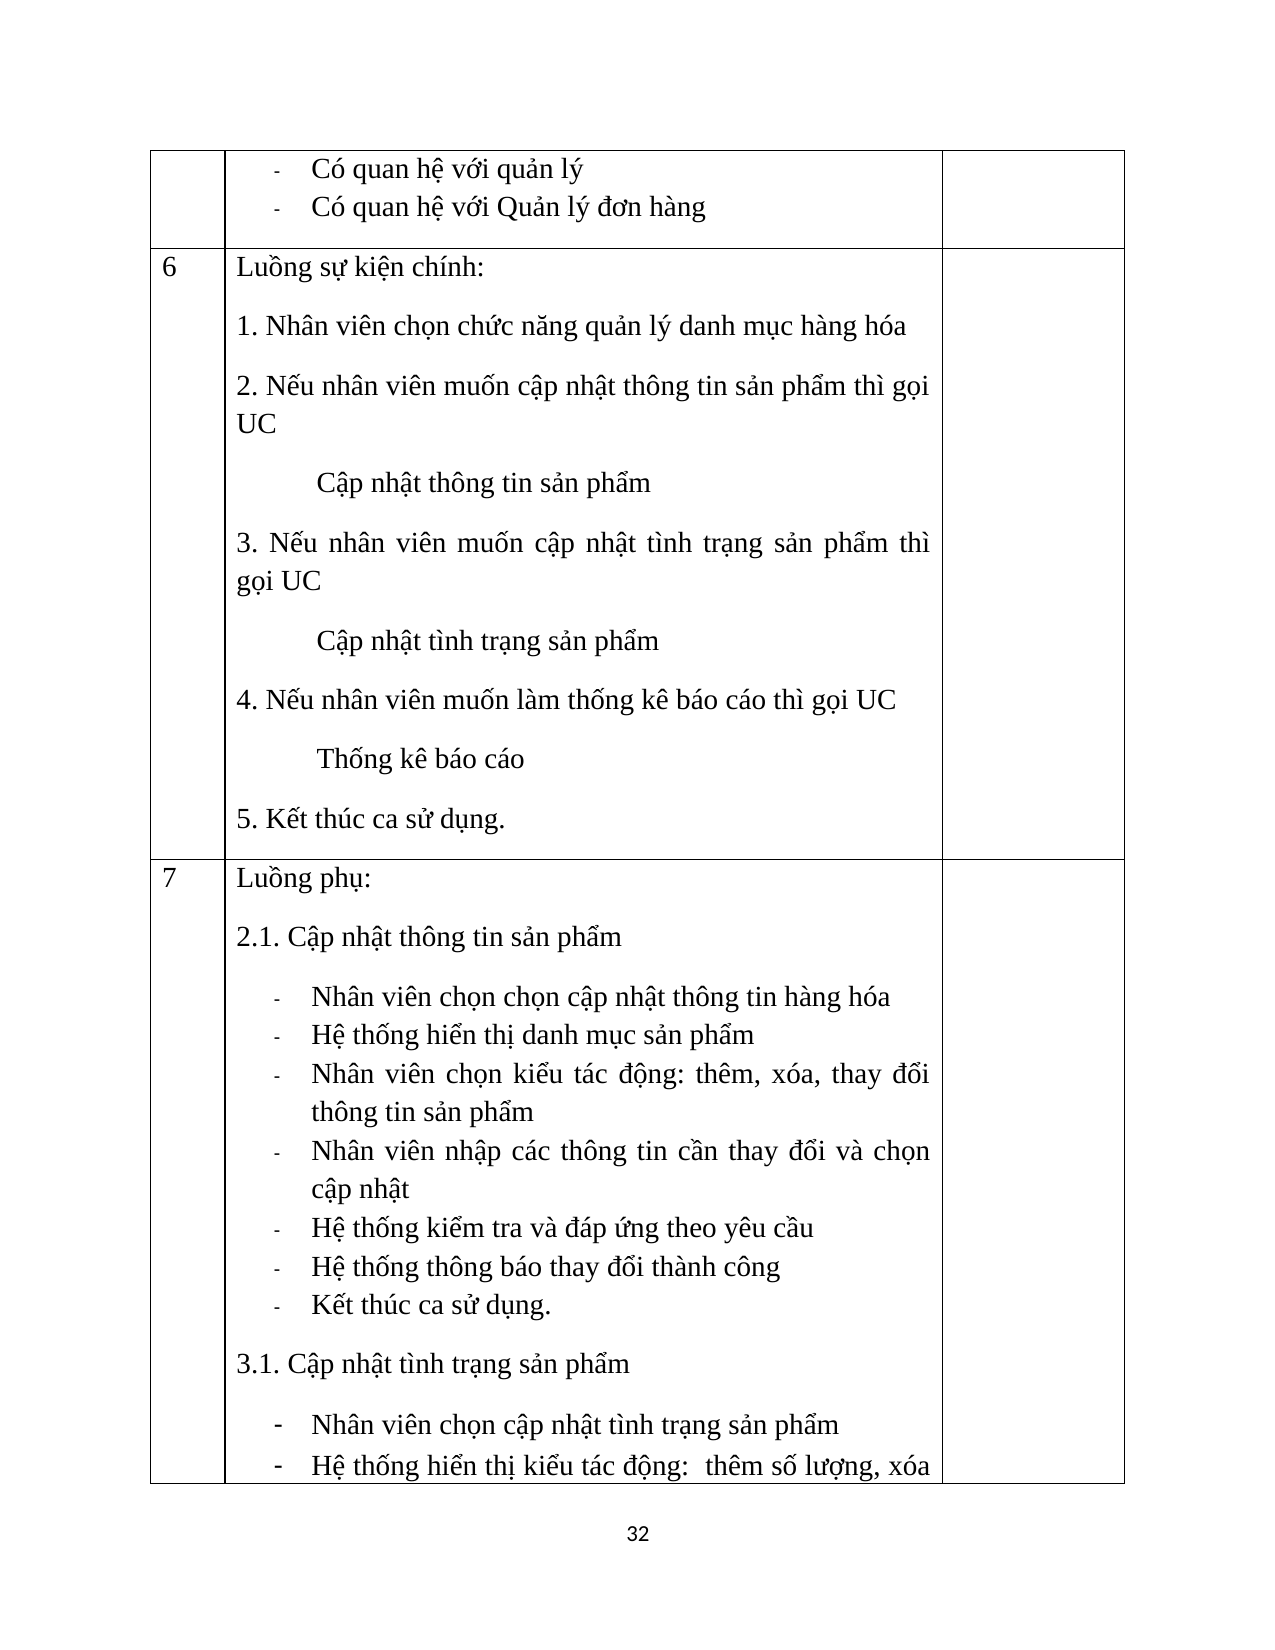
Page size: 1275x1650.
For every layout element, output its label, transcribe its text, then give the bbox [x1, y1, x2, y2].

table_cell [943, 860, 1124, 1483]
table_cell Luồng sự kiện chính: 1. Nhân viên chọn chức năng quản lý danh mục hàng hóa 2. Nếu nhân viên muốn cập nhật thông tin sản phẩm thì gọi UC Cập nhật thông tin sản phẩm 3. Nếu nhân viên muốn cập nhật tình trạng sản phẩm thì gọi UC Cập nhật tình trạng sản phẩm 4. Nếu nhân viên muốn làm thống kê báo cáo thì gọi UC Thống kê báo cáo 5. Kết thúc ca sử dụng. [226, 249, 942, 859]
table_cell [226, 860, 942, 1483]
table_cell 6 [151, 249, 224, 859]
table_cell [943, 151, 1124, 248]
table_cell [226, 151, 942, 248]
table_cell 7 [151, 860, 224, 1483]
table_cell 5 [151, 151, 224, 248]
table_cell [943, 249, 1124, 859]
